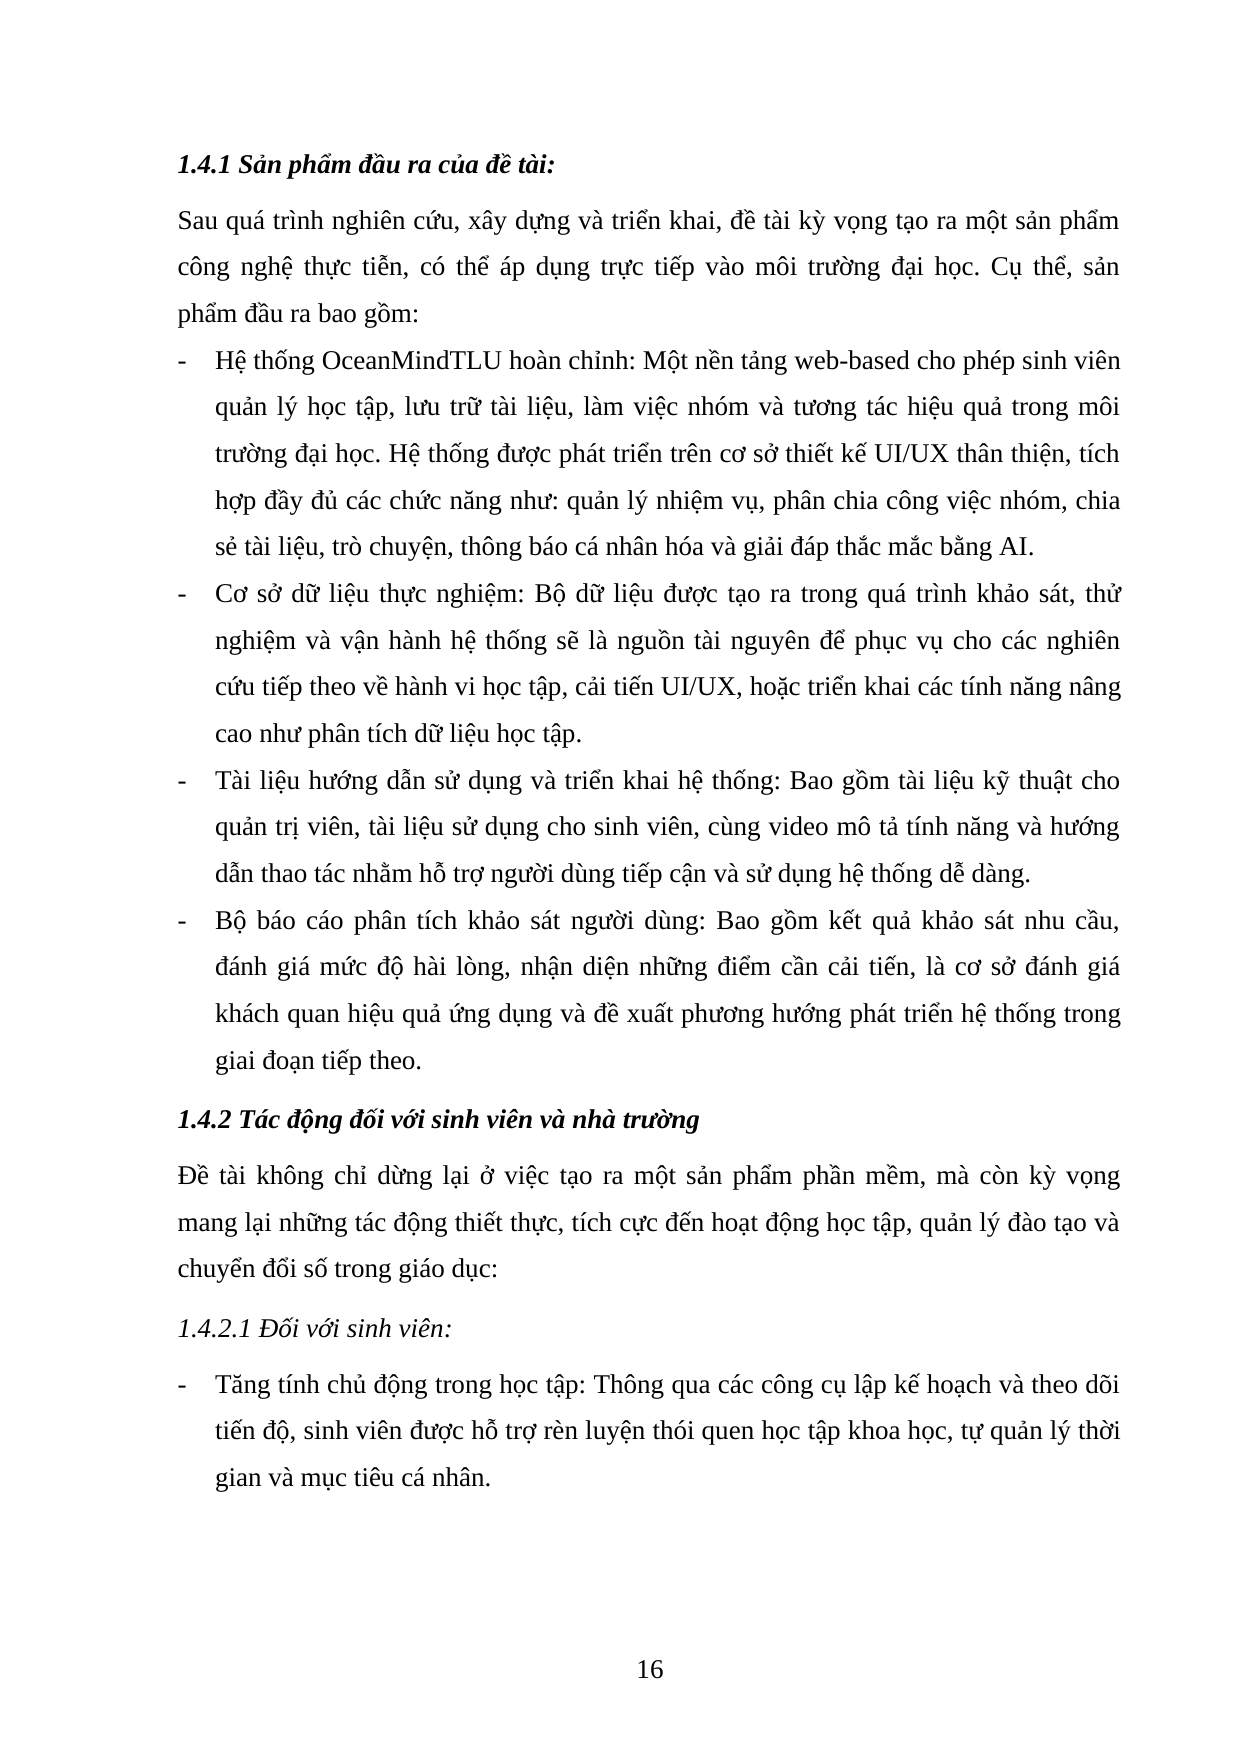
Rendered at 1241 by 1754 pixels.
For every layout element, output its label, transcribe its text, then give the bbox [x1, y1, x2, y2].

subtitle 1.4.2.1 Đối với sinh viên: [177, 1312, 1122, 1343]
list Hệ thống OceanMindTLU hoàn chỉnh: Một nền tảng web-based cho phép sinh viên quản lý học tập, lưu trữ tài liệu, làm việc nhóm và tương tác hiệu quả trong môi trường đại học. Hệ thống được phát triển trên cơ sở thiết kế UI/UX thân thiện, tích hợp đầy đủ các chức năng như: quản lý nhiệm vụ, phân chia công việc nhóm, chia sẻ tài liệu, trò chuyện, thông báo cá nhân hóa và giải đáp thắc mắc bằng AI. [177, 344, 1122, 562]
subtitle 1.4.2 Tác động đối với sinh viên và nhà trường [177, 1103, 1122, 1134]
text Đề tài không chỉ dừng lại ở việc tạo ra một sản phẩm phần mềm, mà còn kỳ vọng mang lại những tác động thiết thực, tích cực đến hoạt động học tập, quản lý đào tạo và chuyển đổi số trong giáo dục: [177, 1159, 1122, 1284]
text Sau quá trình nghiên cứu, xây dựng và triển khai, đề tài kỳ vọng tạo ra một sản phẩm công nghệ thực tiễn, có thể áp dụng trực tiếp vào môi trường đại học. Cụ thể, sản phẩm đầu ra bao gồm: [177, 204, 1122, 328]
list Tăng tính chủ động trong học tập: Thông qua các công cụ lập kế hoạch và theo dõi tiến độ, sinh viên được hỗ trợ rèn luyện thói quen học tập khoa học, tự quản lý thời gian và mục tiêu cá nhân. [177, 1368, 1122, 1492]
list Tài liệu hướng dẫn sử dụng và triển khai hệ thống: Bao gồm tài liệu kỹ thuật cho quản trị viên, tài liệu sử dụng cho sinh viên, cùng video mô tả tính năng và hướng dẫn thao tác nhằm hỗ trợ người dùng tiếp cận và sử dụng hệ thống dễ dàng. [177, 764, 1122, 888]
list Cơ sở dữ liệu thực nghiệm: Bộ dữ liệu được tạo ra trong quá trình khảo sát, thử nghiệm và vận hành hệ thống sẽ là nguồn tài nguyên để phục vụ cho các nghiên cứu tiếp theo về hành vi học tập, cải tiến UI/UX, hoặc triển khai các tính năng nâng cao như phân tích dữ liệu học tập. [177, 577, 1122, 748]
list Bộ báo cáo phân tích khảo sát người dùng: Bao gồm kết quả khảo sát nhu cầu, đánh giá mức độ hài lòng, nhận diện những điểm cần cải tiến, là cơ sở đánh giá khách quan hiệu quả ứng dụng và đề xuất phương hướng phát triển hệ thống trong giai đoạn tiếp theo. [177, 904, 1122, 1075]
subtitle 1.4.1 Sản phẩm đầu ra của đề tài: [177, 148, 1122, 179]
